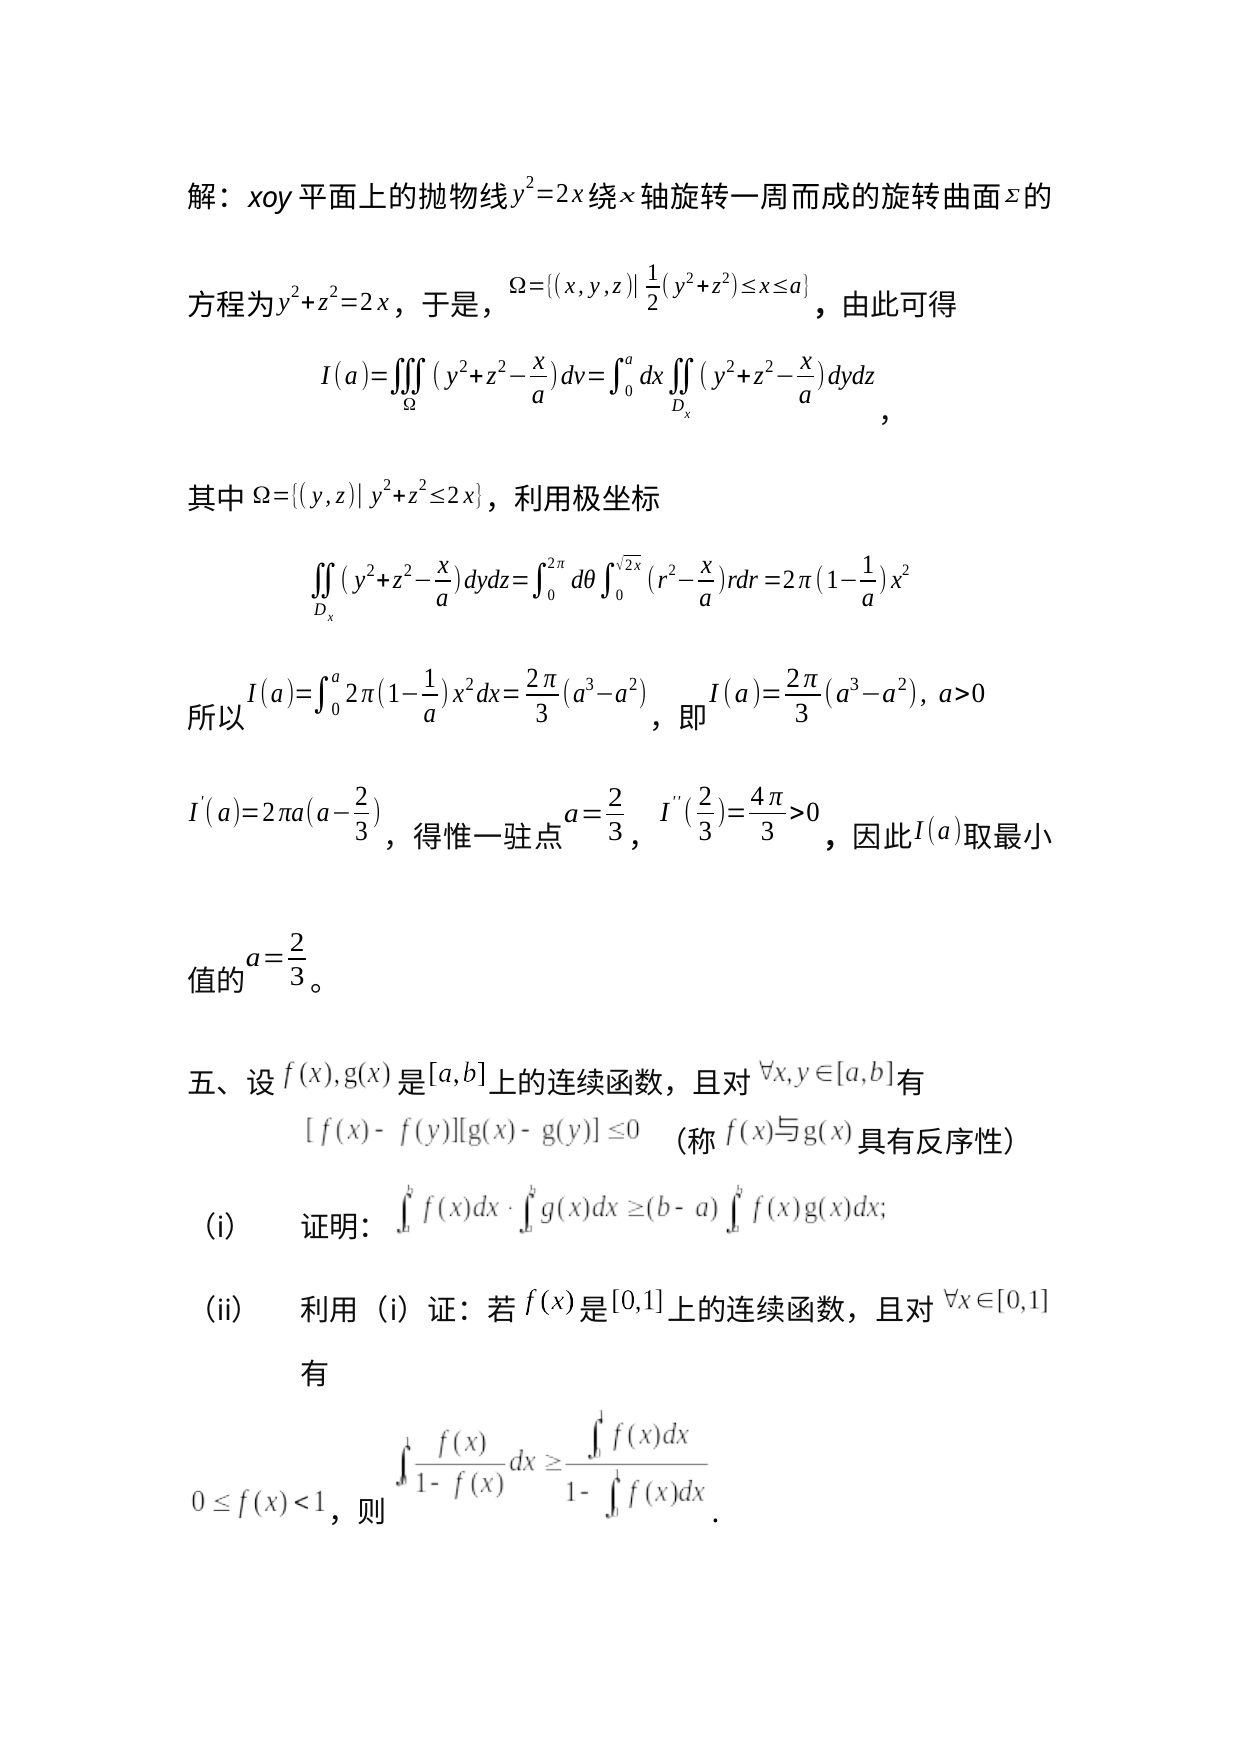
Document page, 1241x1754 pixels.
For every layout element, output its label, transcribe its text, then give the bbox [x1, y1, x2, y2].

list 利用（i）证：若是上的连续函数，且对有 [187, 1274, 1053, 1404]
text 解：xoy平面上的抛物线绕轴旋转一周而成的旋转曲面的方程为，于是，，由此可得 [187, 162, 1053, 324]
text （称具有反序性） [187, 1111, 1053, 1176]
text 五、设是上的连续函数，且对有 [187, 1046, 1053, 1111]
text ，则. [187, 1404, 1053, 1534]
list 证明： [187, 1176, 1053, 1274]
text ，得惟一驻点，，因此取最小值的。 [187, 781, 1053, 1025]
text ， [187, 346, 1053, 443]
text 其中 ，利用极坐标 [187, 464, 1053, 529]
text 所以，即 [187, 663, 1053, 760]
